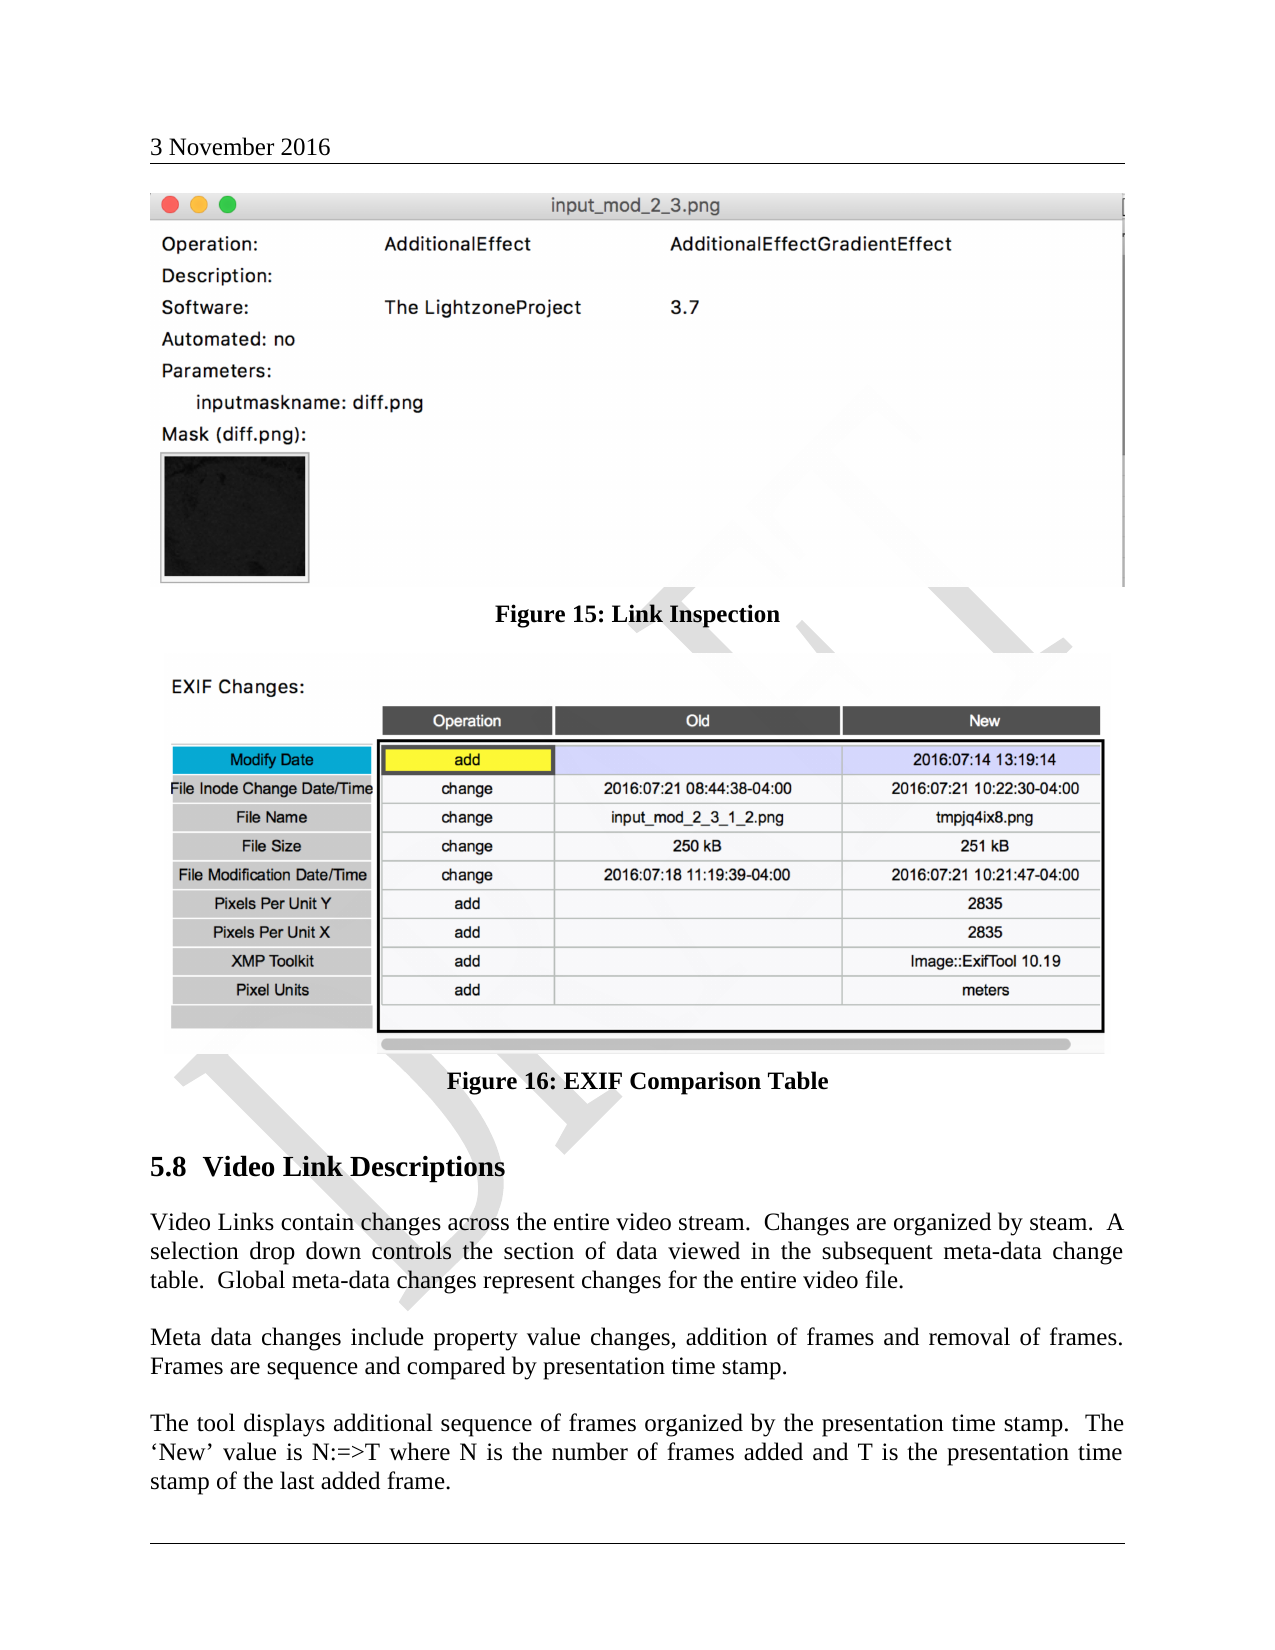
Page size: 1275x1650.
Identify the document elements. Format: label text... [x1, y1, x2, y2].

text Video Links contain changes across the entire video stream. Changes are organized by steam. A selection drop down controls the section of data viewed in the subsequent meta-data change table. Global meta-data changes represent changes for the entire video file. [150, 1207, 1125, 1293]
picture [164, 653, 1111, 1054]
picture [150, 193, 1125, 587]
subtitle Video Link Descriptions [150, 1149, 1125, 1182]
text The tool displays additional sequence of frames organized by the presentation time stamp. The ‘New’ value is N:=>T where N is the number of frames added and T is the presentation time stamp of the last added frame. [150, 1408, 1125, 1495]
text Meta data changes include property value changes, addition of frames and removal of frames. Frames are sequence and compared by presentation time stamp. [150, 1322, 1125, 1380]
